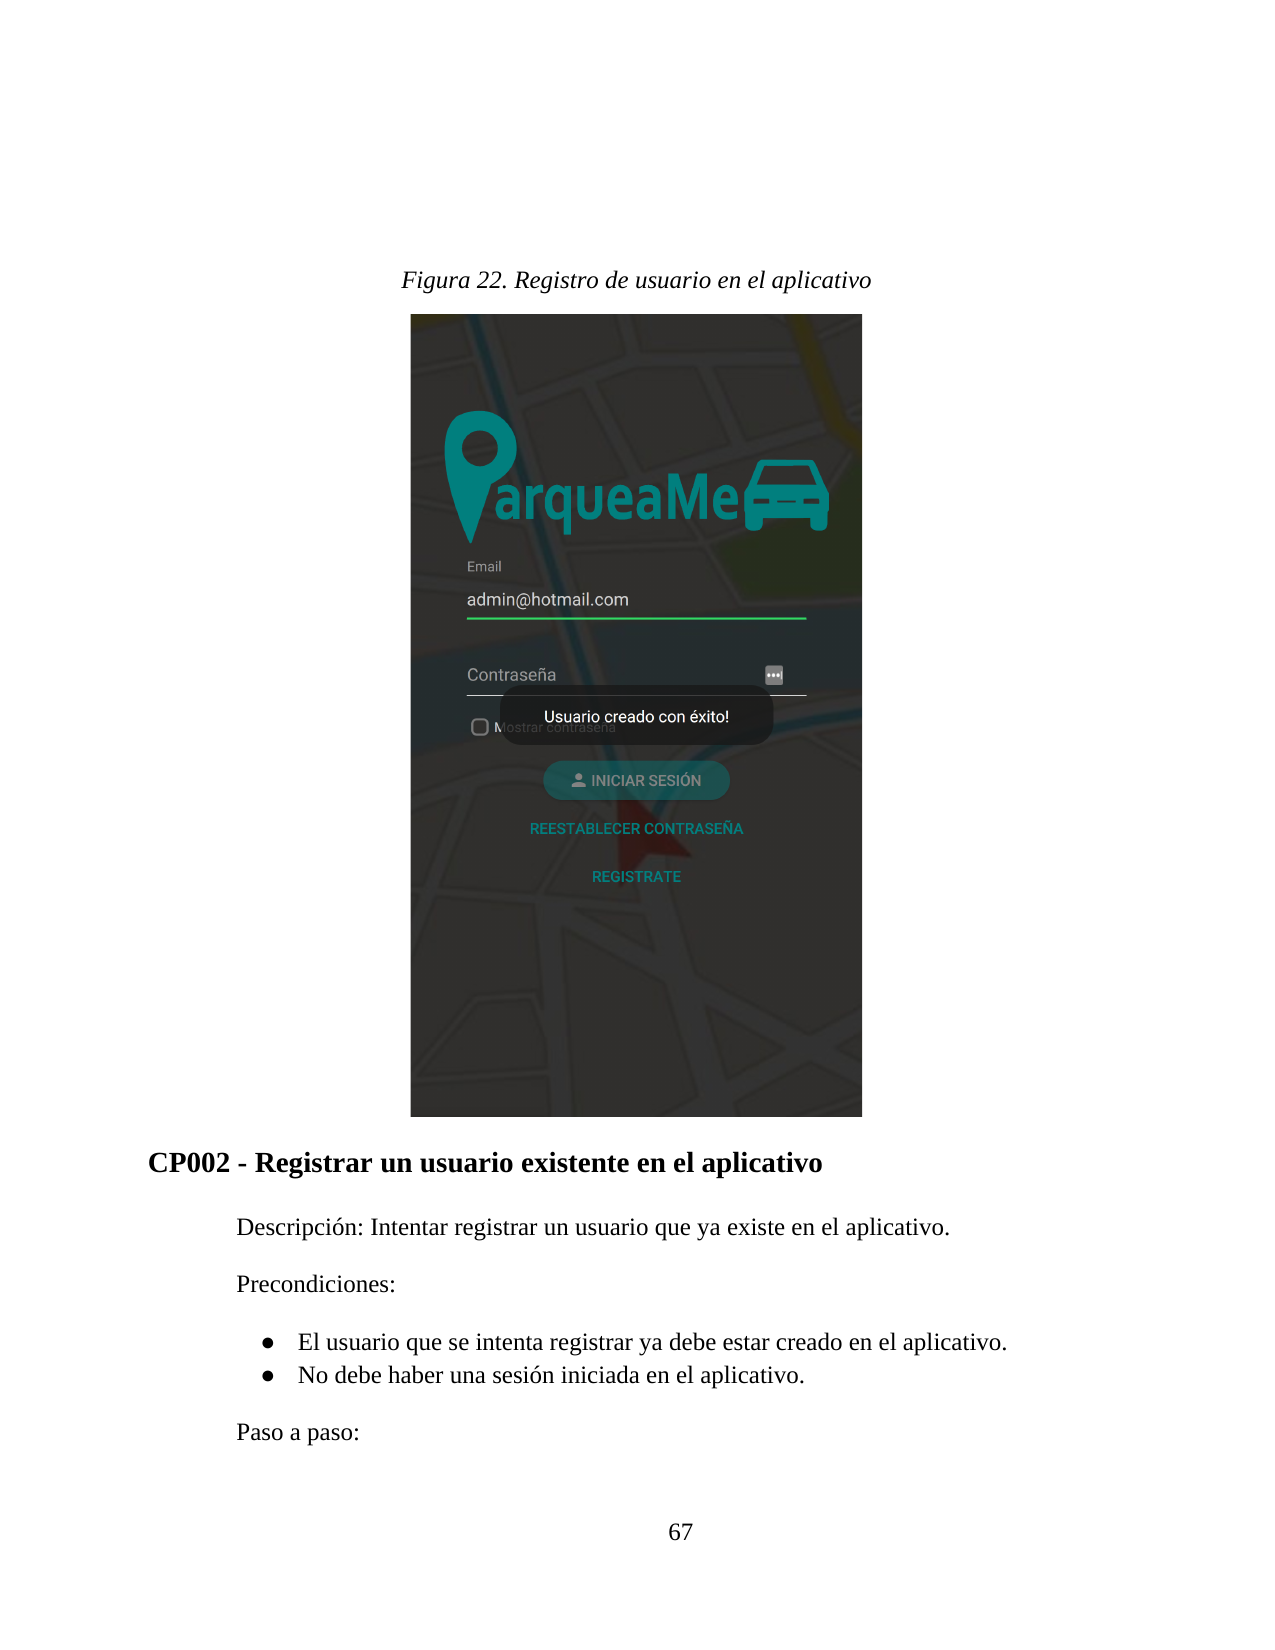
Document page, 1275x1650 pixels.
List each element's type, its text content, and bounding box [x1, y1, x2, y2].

text Figura 22. Registro de usuario en el aplicativo [148, 265, 1125, 294]
text CP002 - Registrar un usuario existente en el aplicativo [148, 1145, 1125, 1178]
picture [410, 314, 863, 1117]
list El usuario que se intenta registrar ya debe estar creado en el aplicativo. [260, 1327, 1125, 1356]
text Precondiciones: [148, 1269, 1125, 1298]
text Paso a paso: [148, 1417, 1125, 1446]
list No debe haber una sesión iniciada en el aplicativo. [260, 1360, 1125, 1389]
text Descripción: Intentar registrar un usuario que ya existe en el aplicativo. [148, 1212, 1125, 1241]
